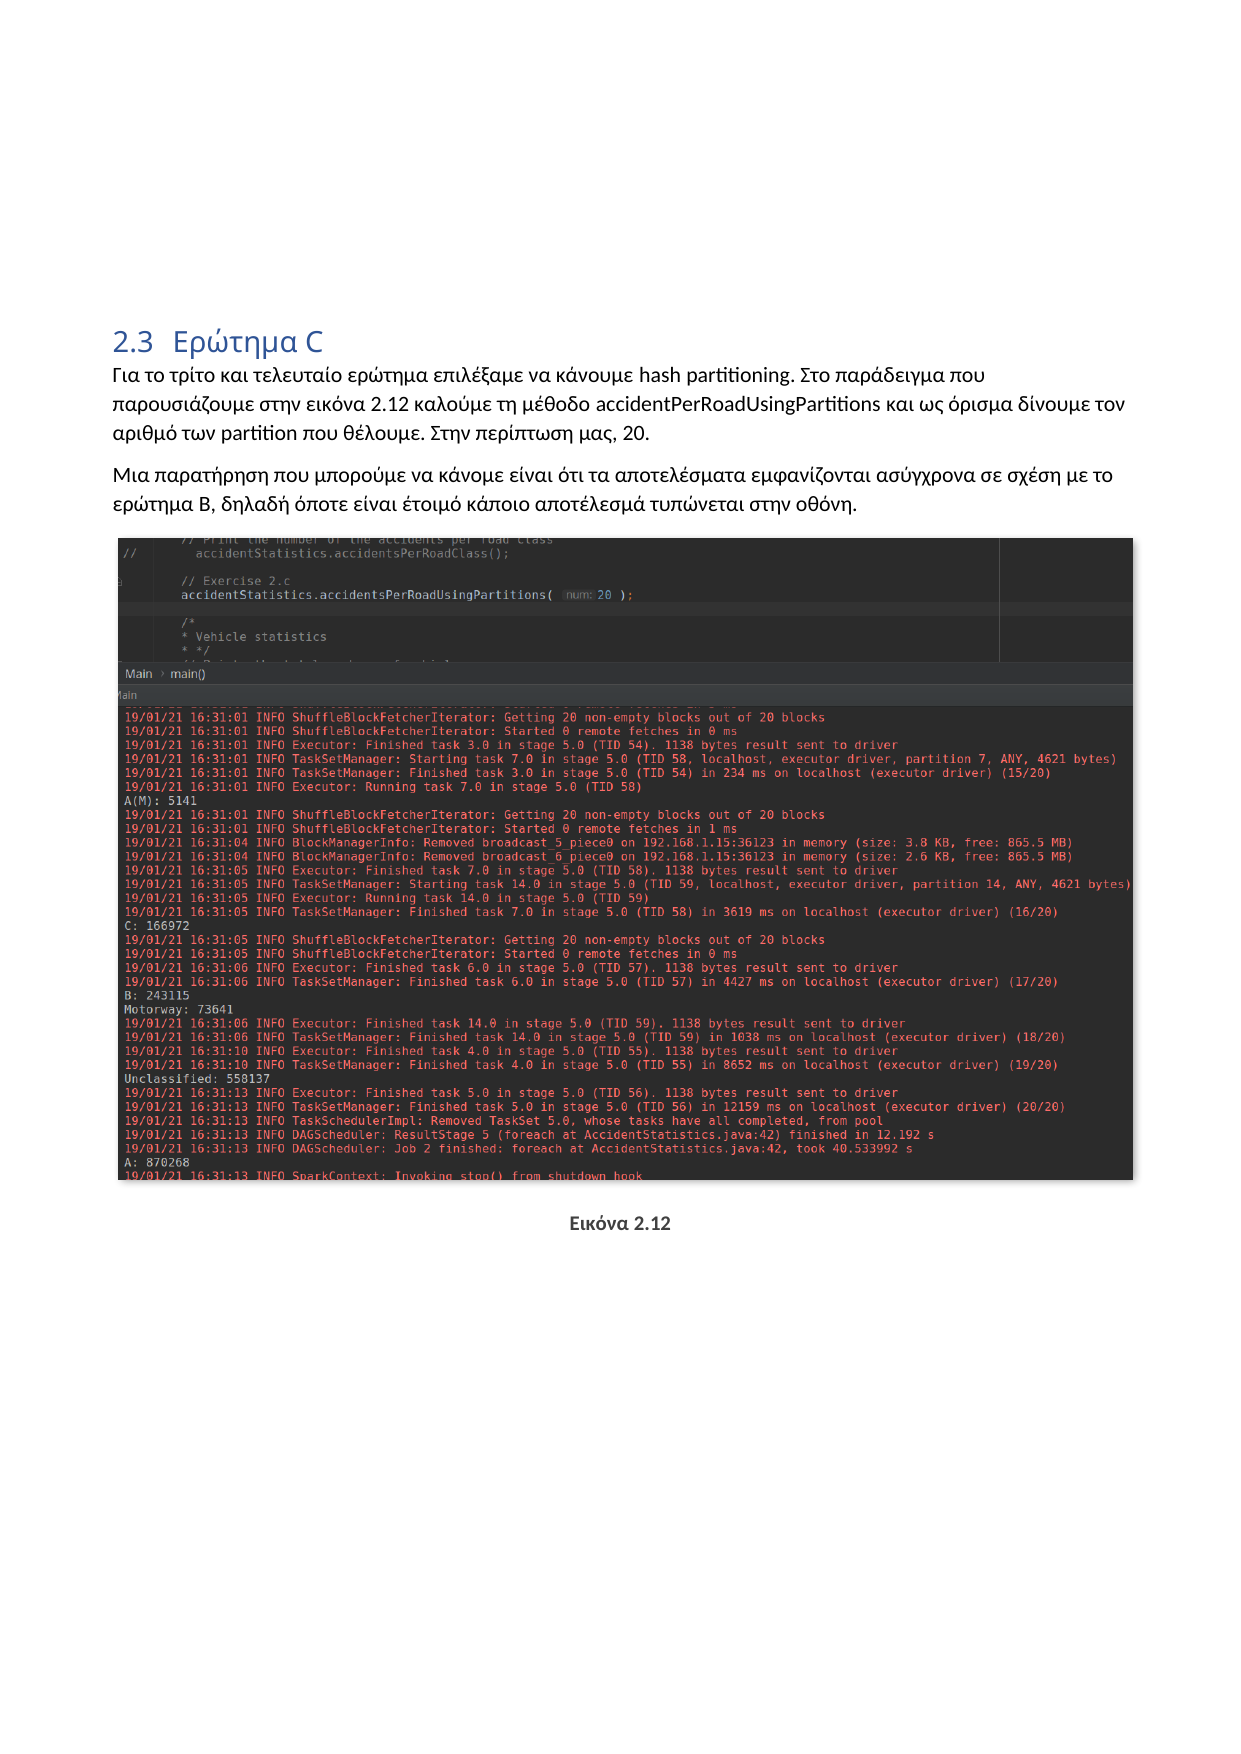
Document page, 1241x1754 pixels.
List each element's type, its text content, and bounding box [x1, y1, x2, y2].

text Μια παρατήρηση που μπορούμε να κάνομε είναι ότι τα αποτελέσματα εμφανίζονται ασύγχρονα σε σχέση με το ερώτημα B, δηλαδή όποτε είναι έτοιμό κάποιο αποτέλεσμά τυπώνεται στην οθόνη. [112, 461, 1128, 517]
text Εικόνα 2.12 [112, 1210, 1128, 1235]
picture [118, 538, 1133, 1180]
text Για το τρίτο και τελευταίο ερώτημα επιλέξαμε να κάνουμε hash partitioning. Στο παράδειγμα που παρουσιάζουμε στην εικόνα 2.12 καλούμε τη μέθοδο accidentPerRoadUsingPartitions και ως όρισμα δίνουμε τον αριθμό των partition που θέλουμε. Στην περίπτωση μας, 20. [112, 361, 1128, 446]
subtitle Ερώτημα C [112, 321, 1128, 361]
